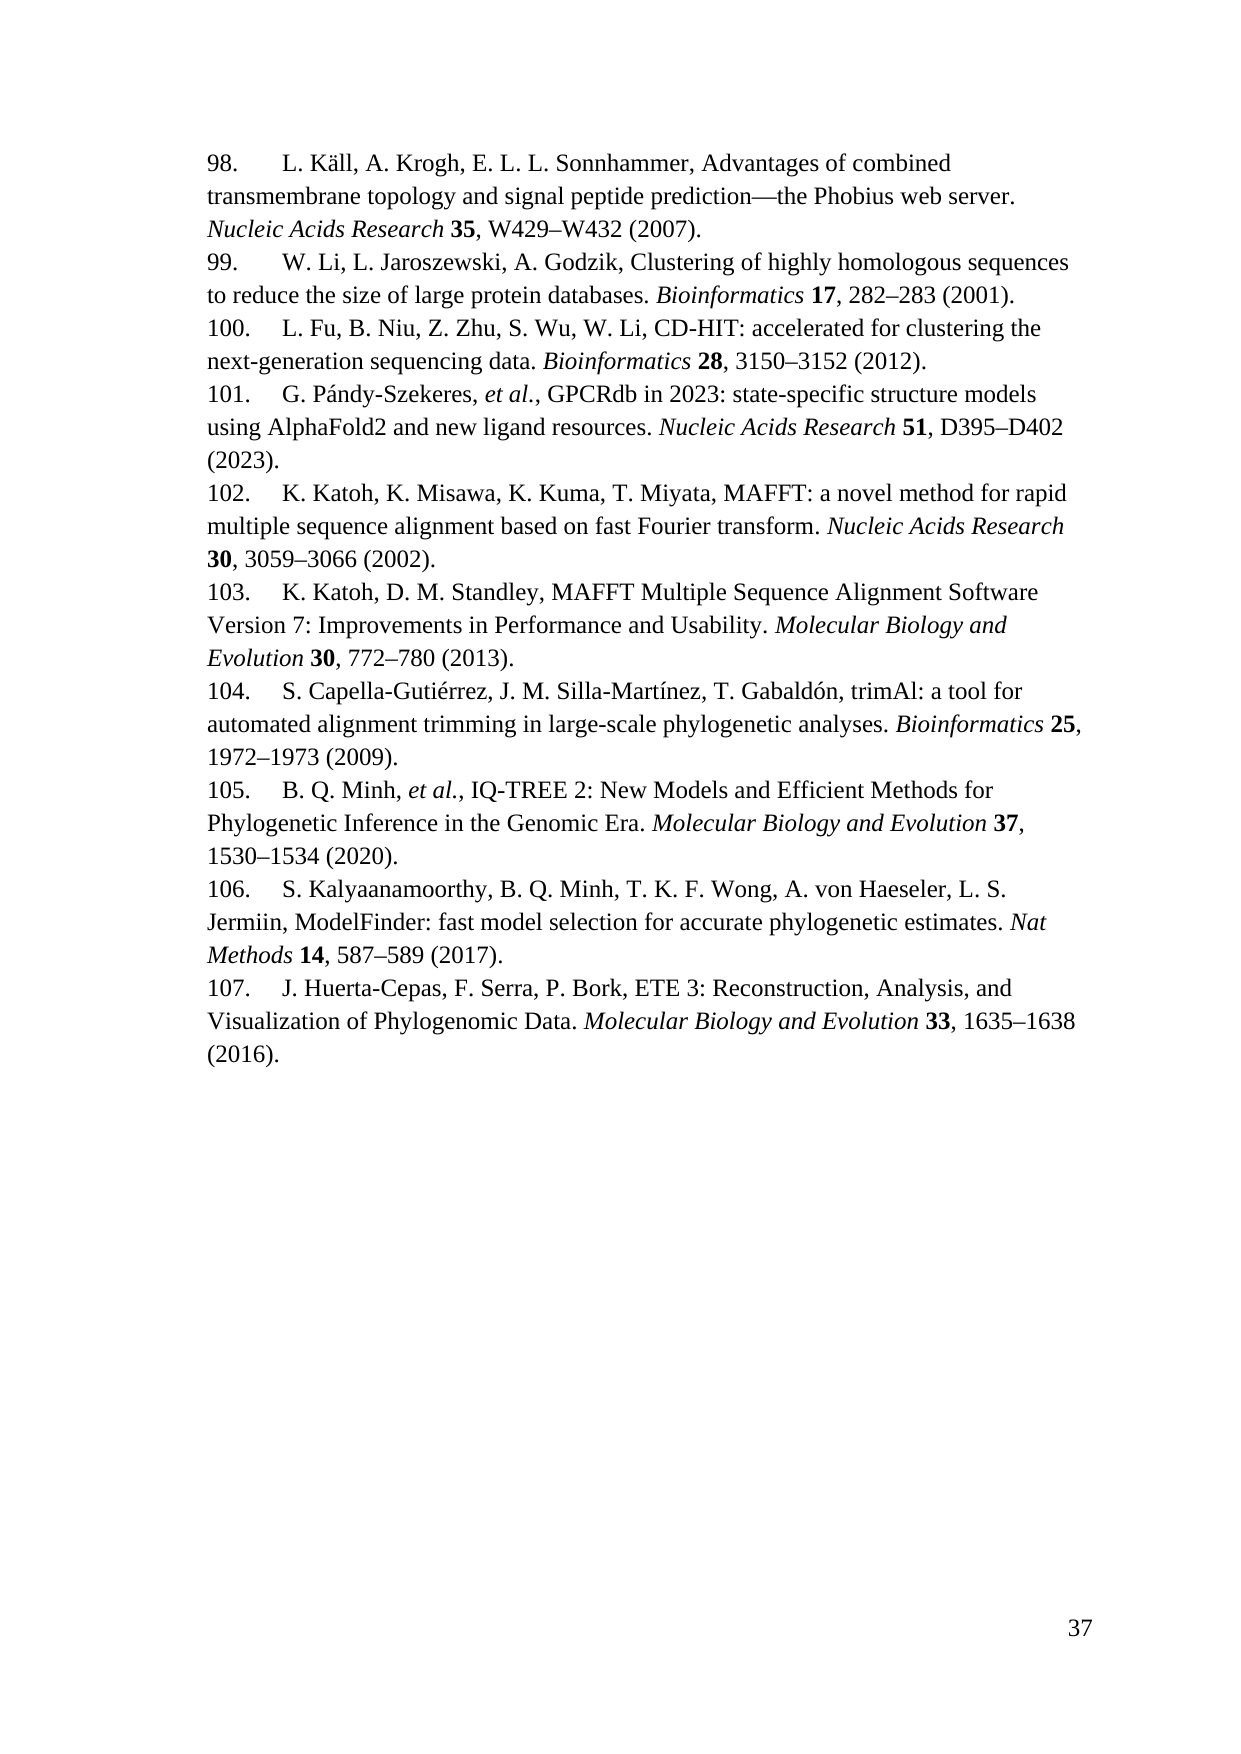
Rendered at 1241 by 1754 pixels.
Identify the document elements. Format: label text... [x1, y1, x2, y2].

text 105. B. Q. Minh, et al., IQ-TREE 2: New Models and Efficient Methods for Phylogenetic Inference in the Genomic Era. Molecular Biology and Evolution 37, 1530–1534 (2020). [207, 775, 1092, 870]
text 99. W. Li, L. Jaroszewski, A. Godzik, Clustering of highly homologous sequences to reduce the size of large protein databases. Bioinformatics 17, 282–283 (2001). [207, 247, 1092, 308]
text 104. S. Capella-Gutiérrez, J. M. Silla-Martínez, T. Gabaldón, trimAl: a tool for automated alignment trimming in large-scale phylogenetic analyses. Bioinformatics 25, 1972–1973 (2009). [207, 676, 1092, 771]
text 103. K. Katoh, D. M. Standley, MAFFT Multiple Sequence Alignment Software Version 7: Improvements in Performance and Usability. Molecular Biology and Evolution 30, 772–780 (2013). [207, 577, 1092, 672]
text 100. L. Fu, B. Niu, Z. Zhu, S. Wu, W. Li, CD-HIT: accelerated for clustering the next-generation sequencing data. Bioinformatics 28, 3150–3152 (2012). [207, 313, 1092, 374]
text 106. S. Kalyaanamoorthy, B. Q. Minh, T. K. F. Wong, A. von Haeseler, L. S. Jermiin, ModelFinder: fast model selection for accurate phylogenetic estimates. Nat Methods 14, 587–589 (2017). [207, 874, 1092, 969]
text 107. J. Huerta-Cepas, F. Serra, P. Bork, ETE 3: Reconstruction, Analysis, and Visualization of Phylogenomic Data. Molecular Biology and Evolution 33, 1635–1638 (2016). [207, 973, 1092, 1068]
text 102. K. Katoh, K. Misawa, K. Kuma, T. Miyata, MAFFT: a novel method for rapid multiple sequence alignment based on fast Fourier transform. Nucleic Acids Research 30, 3059–3066 (2002). [207, 478, 1092, 573]
text 98. L. Käll, A. Krogh, E. L. L. Sonnhammer, Advantages of combined transmembrane topology and signal peptide prediction—the Phobius web server. Nucleic Acids Research 35, W429–W432 (2007). [207, 148, 1092, 242]
text 101. G. Pándy-Szekeres, et al., GPCRdb in 2023: state-specific structure models using AlphaFold2 and new ligand resources. Nucleic Acids Research 51, D395–D402 (2023). [207, 379, 1092, 474]
